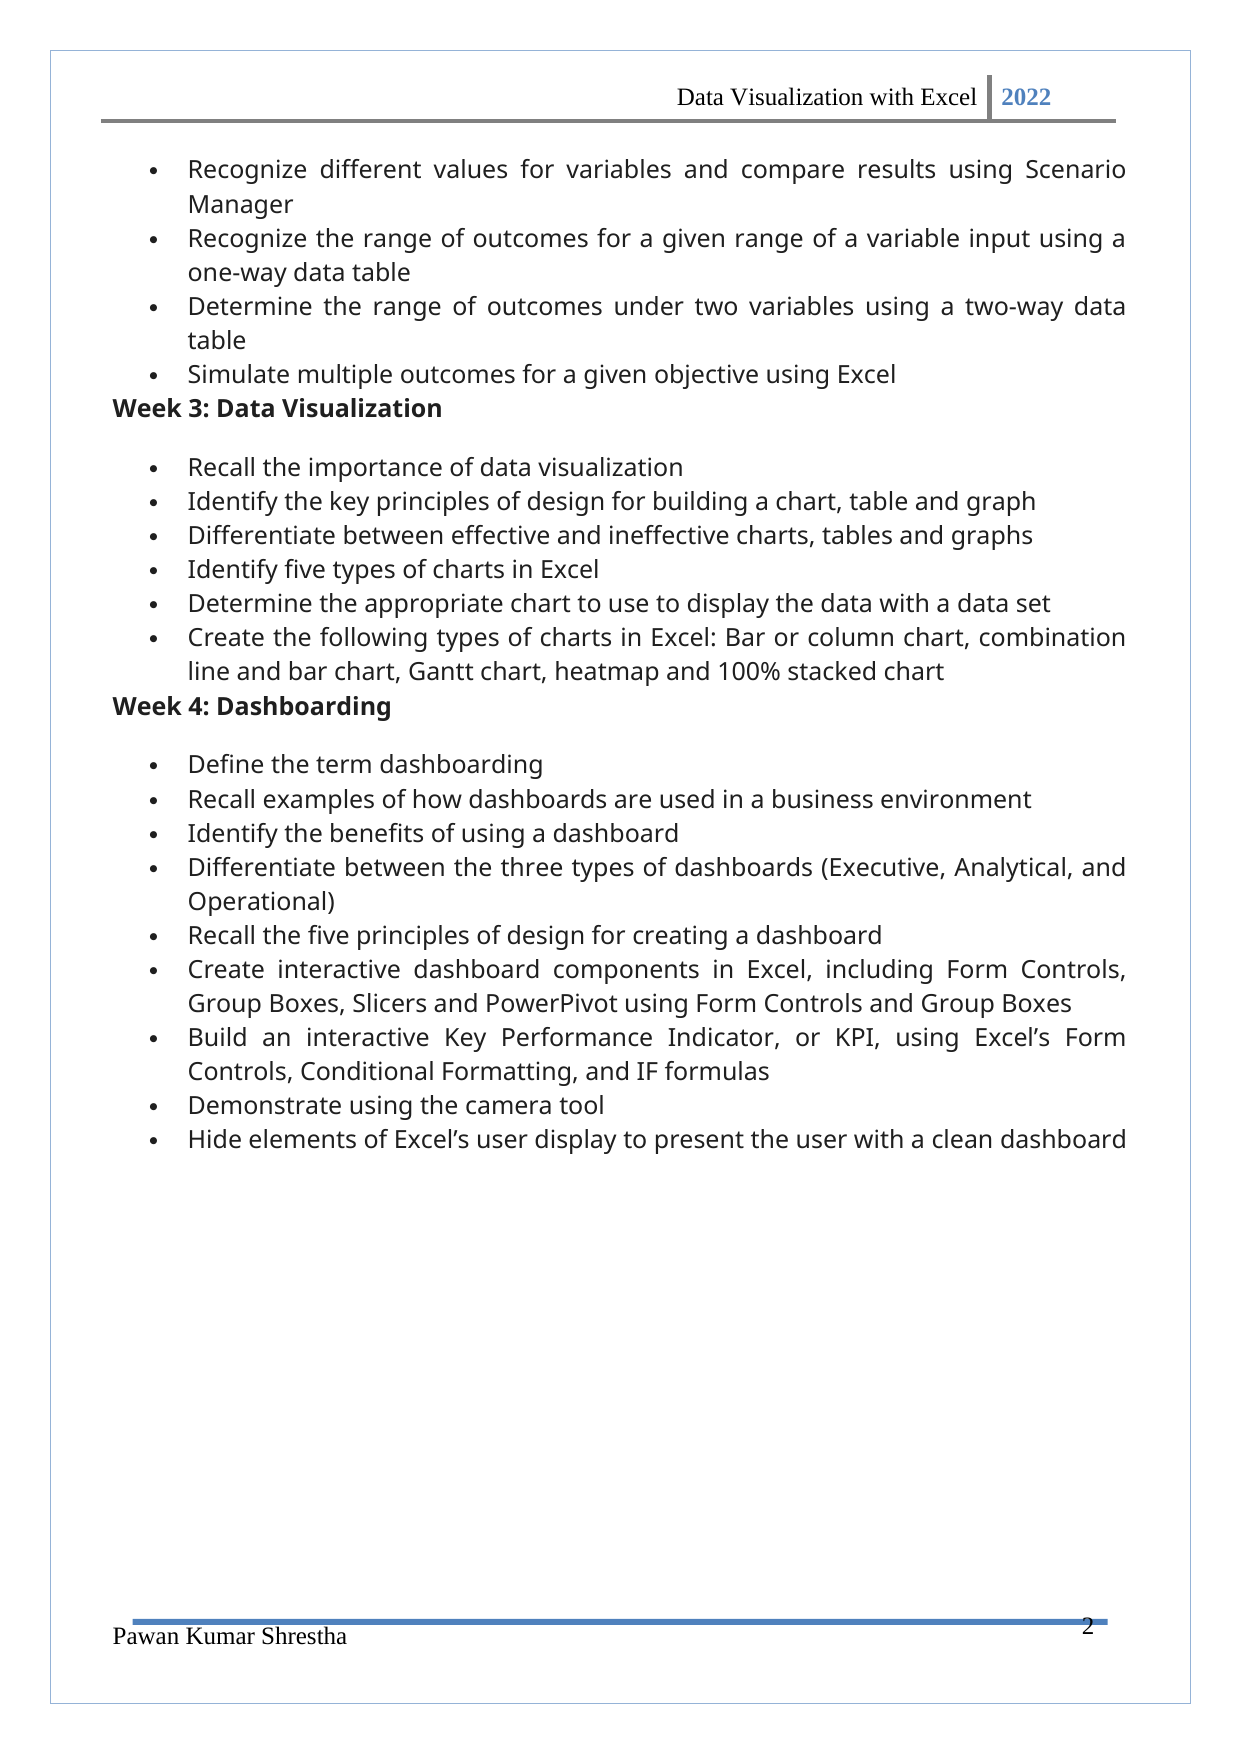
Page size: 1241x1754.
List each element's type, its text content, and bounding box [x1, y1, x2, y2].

list Define the term dashboarding [150, 747, 1128, 781]
list Identify the key principles of design for building a chart, table and graph [150, 484, 1128, 518]
list Recognize different values for variables and compare results using Scenario Manager [150, 152, 1128, 220]
list Hide elements of Excel’s user display to present the user with a clean dashboard [150, 1122, 1128, 1156]
list Recall examples of how dashboards are used in a business environment [150, 781, 1128, 815]
list Simulate multiple outcomes for a given objective using Excel [150, 357, 1128, 391]
list Recall the five principles of design for creating a dashboard [150, 917, 1128, 952]
list Differentiate between the three types of dashboards (Executive, Analytical, and Operational) [150, 849, 1128, 917]
list Create interactive dashboard components in Excel, including Form Controls, Group Boxes, Slicers and PowerPivot using Form Controls and Group Boxes [150, 952, 1128, 1020]
list Create the following types of charts in Excel: Bar or column chart, combination line and bar chart, Gantt chart, heatmap and 100% stacked chart [150, 620, 1128, 688]
list Recall the importance of data visualization [150, 450, 1128, 484]
list Build an interactive Key Performance Indicator, or KPI, using Excel’s Form Controls, Conditional Formatting, and IF formulas [150, 1020, 1128, 1088]
list Recognize the range of outcomes for a given range of a variable input using a one-way data table [150, 220, 1128, 288]
list Demonstrate using the camera tool [150, 1088, 1128, 1122]
list Identify the benefits of using a dashboard [150, 815, 1128, 849]
text Week 3: Data Visualization [112, 391, 1128, 425]
list Differentiate between effective and ineffective charts, tables and graphs [150, 518, 1128, 552]
list Determine the range of outcomes under two variables using a two-way data table [150, 288, 1128, 357]
list Identify five types of charts in Excel [150, 552, 1128, 586]
list Determine the appropriate chart to use to display the data with a data set [150, 586, 1128, 620]
text Week 4: Dashboarding [112, 688, 1128, 722]
